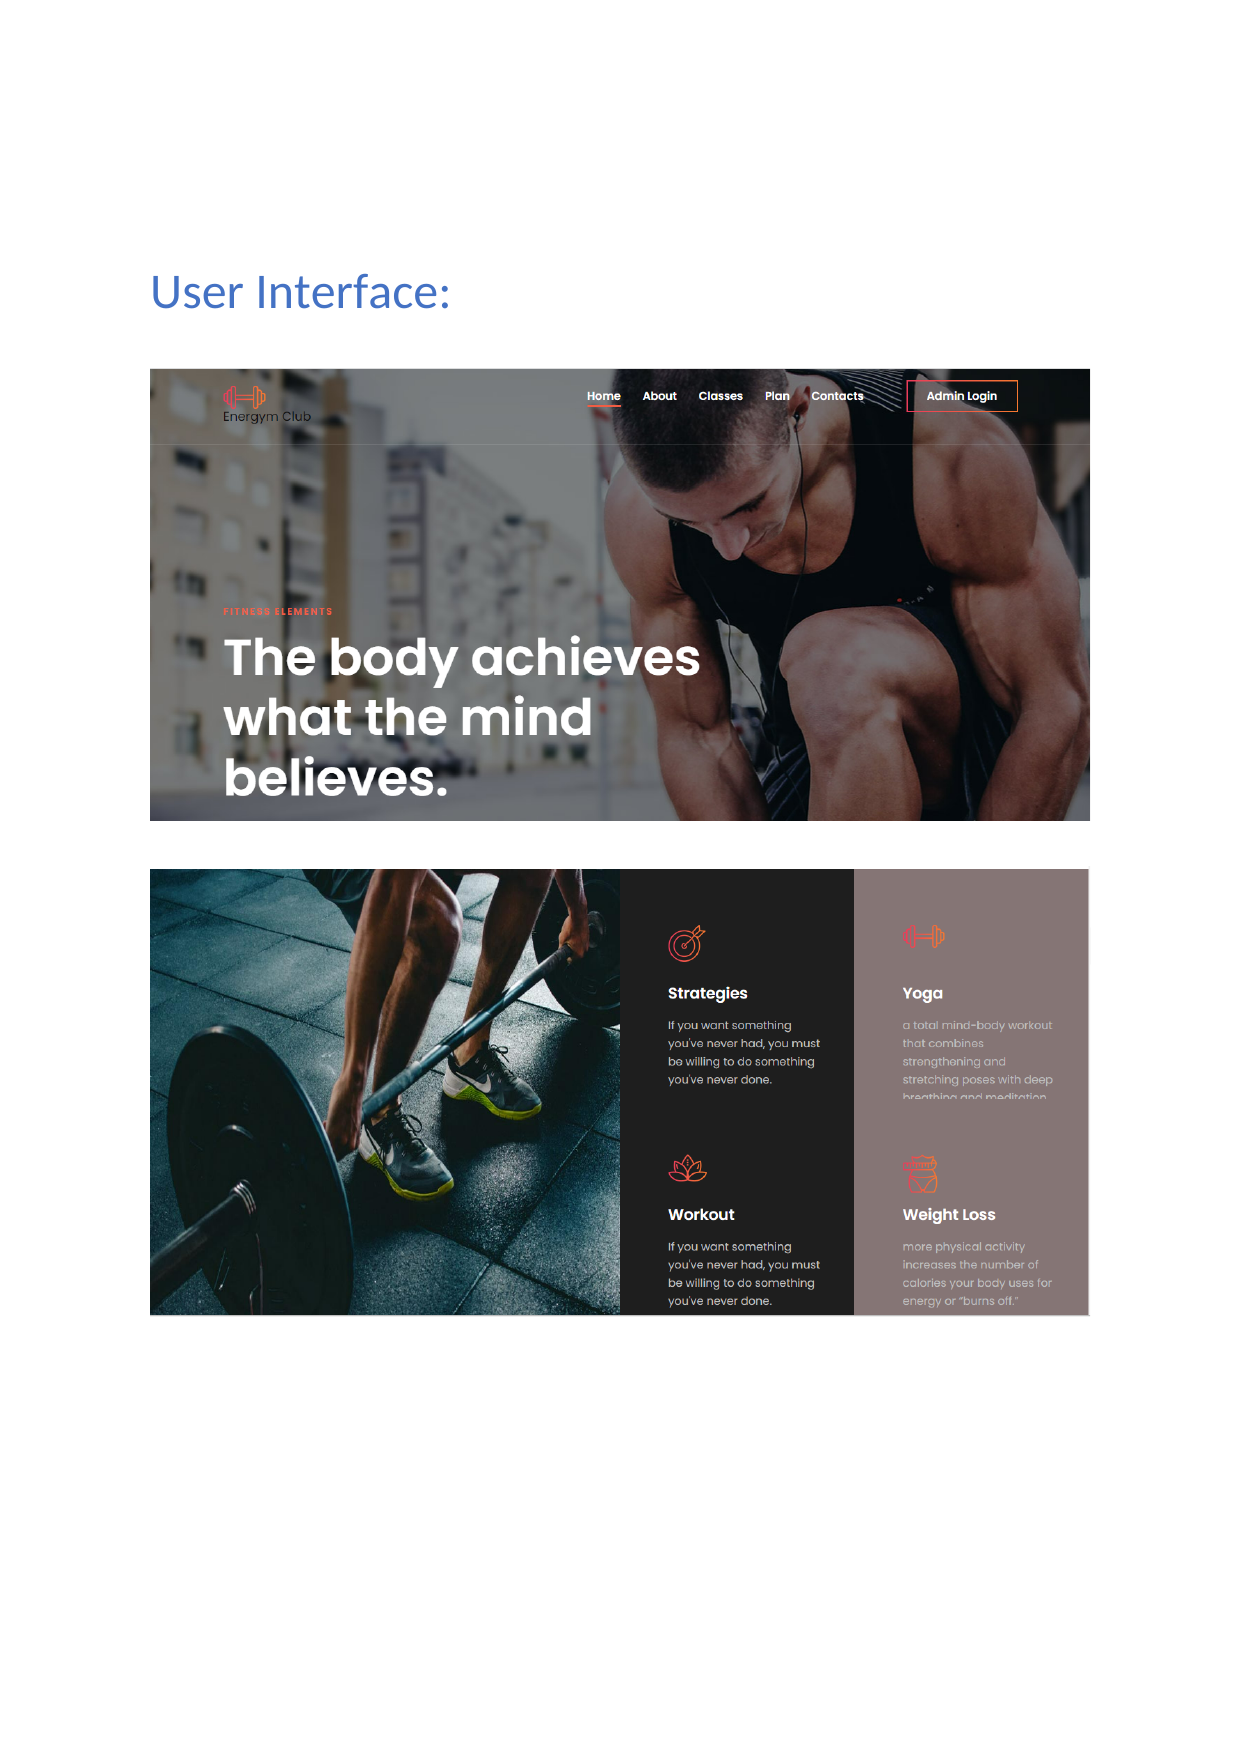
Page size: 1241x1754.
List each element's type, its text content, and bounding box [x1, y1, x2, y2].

picture [150, 866, 1091, 1317]
text User Interface: [150, 259, 1063, 321]
picture [150, 368, 1091, 821]
